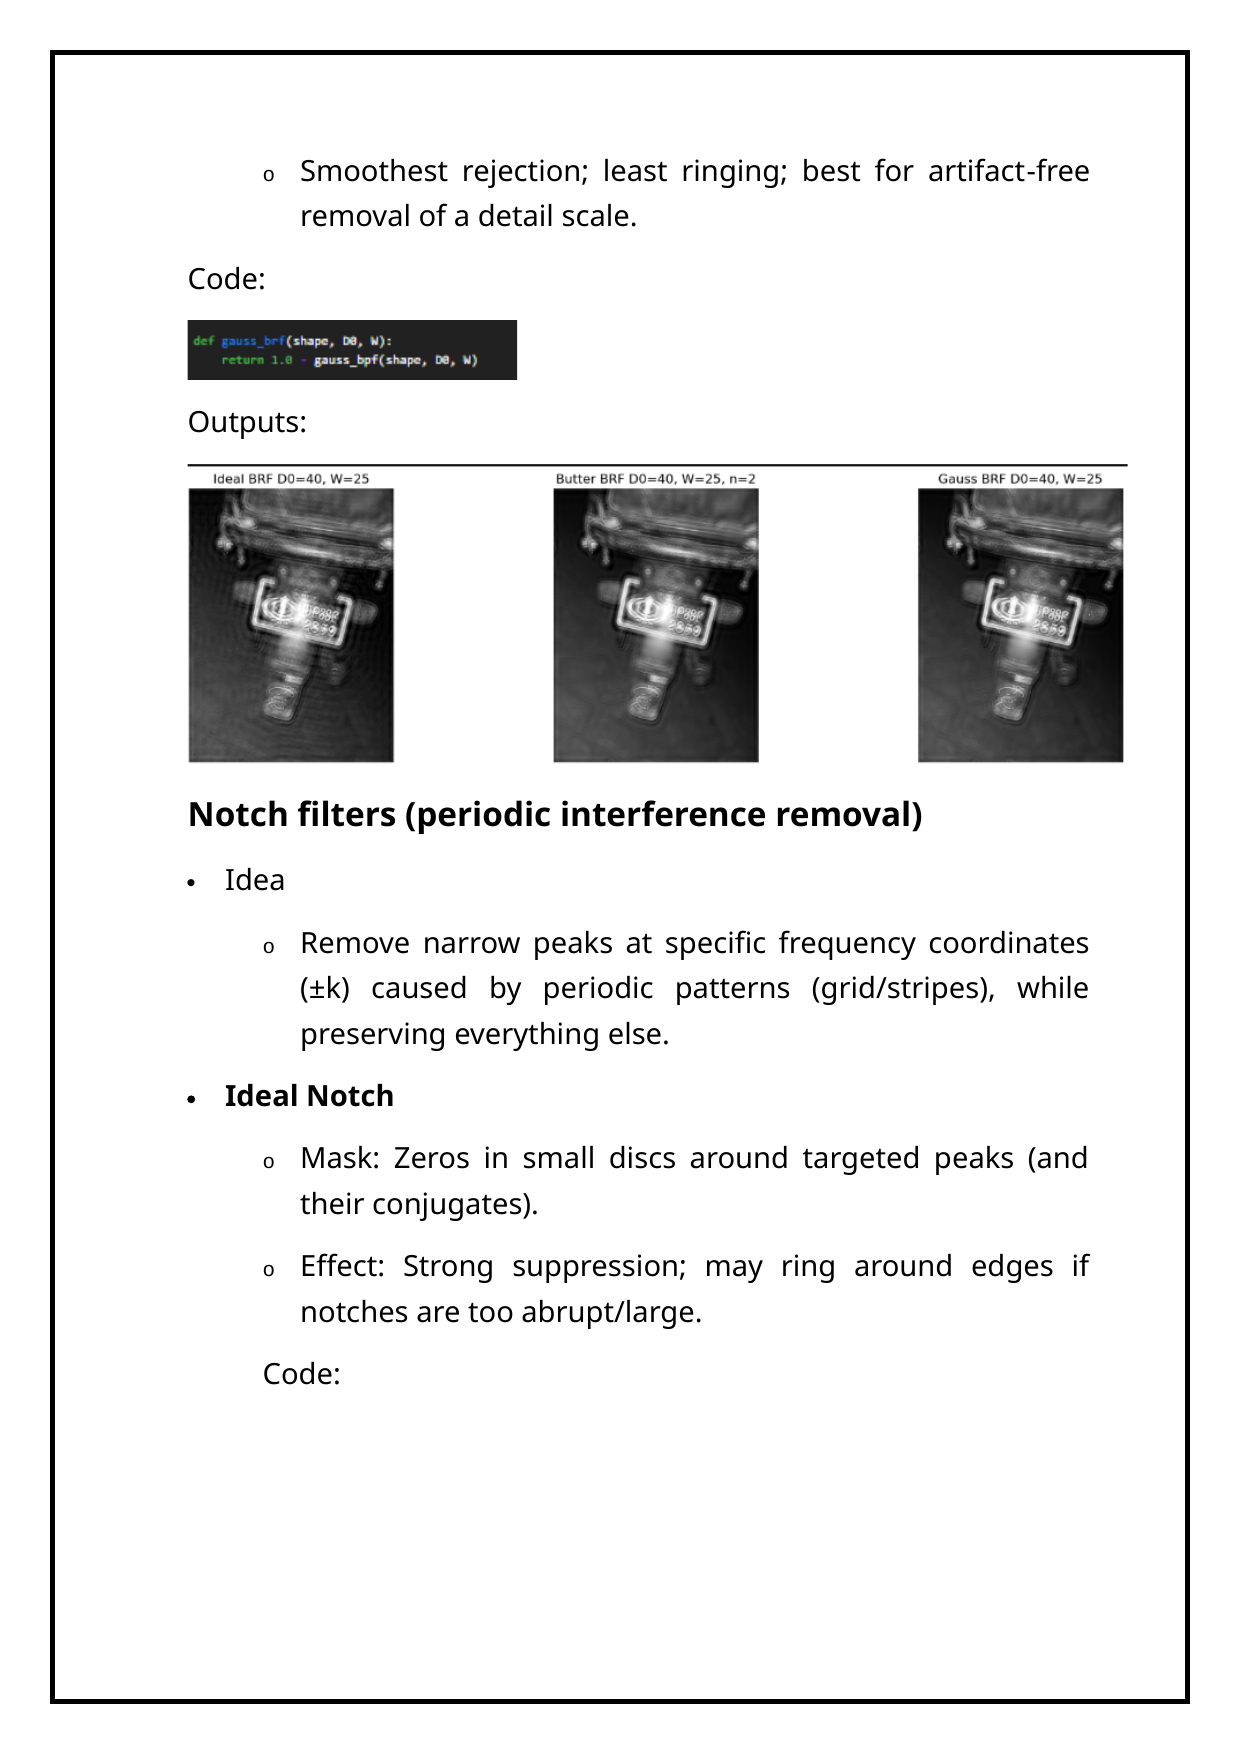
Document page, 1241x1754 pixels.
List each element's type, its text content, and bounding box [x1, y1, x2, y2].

text Code: [262, 1353, 1090, 1393]
picture [187, 320, 518, 380]
list Remove narrow peaks at specific frequency coordinates (±k) caused by periodic patterns (grid/stripes), while preserving everything else. [262, 922, 1090, 1053]
list Effect: Strong suppression; may ring around edges if notches are too abrupt/large. [262, 1246, 1090, 1331]
text Code: [187, 258, 1090, 298]
list Idea [187, 859, 1090, 899]
text Outputs: [187, 401, 1090, 441]
list Ideal Notch [187, 1075, 1090, 1115]
text Notch filters (periodic interference removal) [187, 791, 1090, 836]
picture [187, 463, 1128, 769]
list Smoothest rejection; least ringing; best for artifact-free removal of a detail scale. [262, 150, 1090, 235]
list Mask: Zeros in small discs around targeted peaks (and their conjugates). [262, 1138, 1090, 1223]
